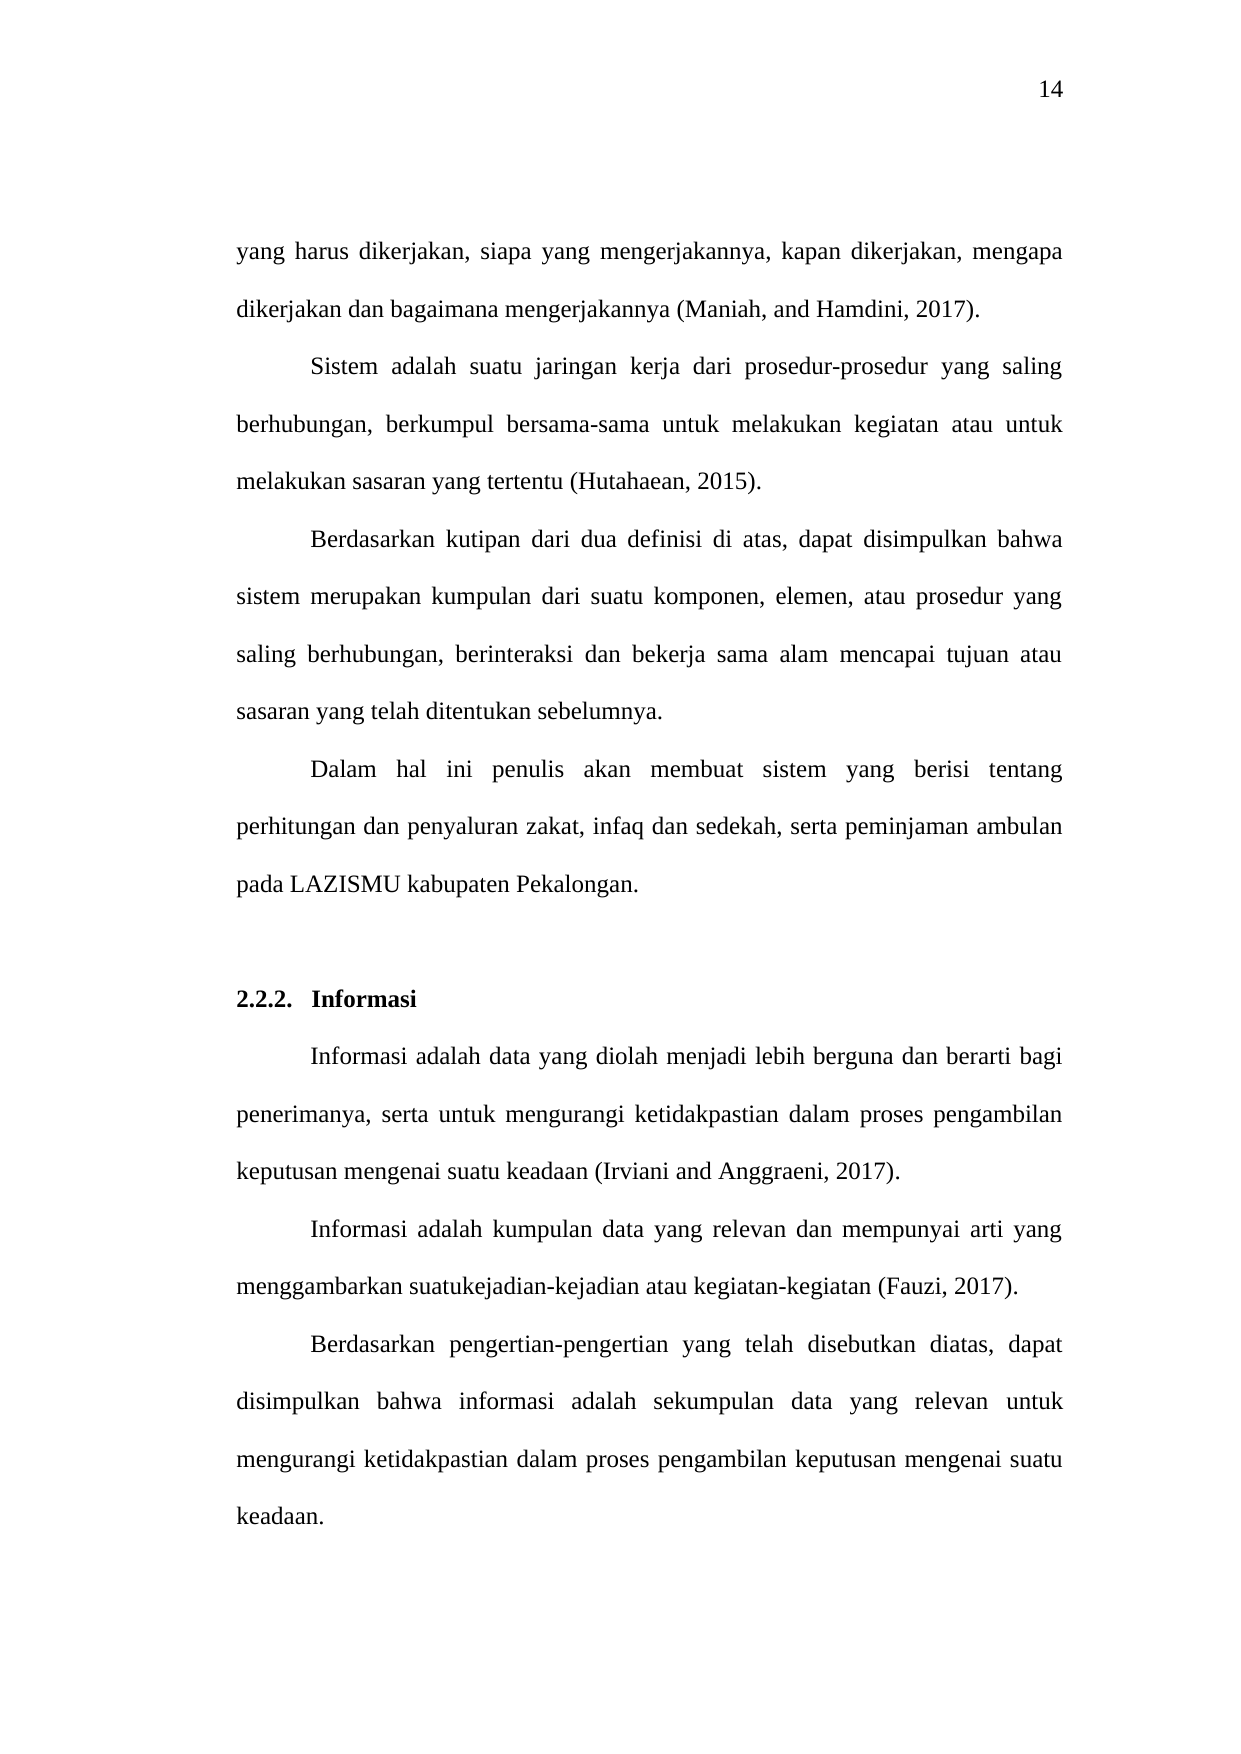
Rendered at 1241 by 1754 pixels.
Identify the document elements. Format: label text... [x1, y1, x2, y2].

list Berdasarkan pengertian-pengertian yang telah disebutkan diatas, dapat disimpulkan bahwa informasi adalah sekumpulan data yang relevan untuk mengurangi ketidakpastian dalam proses pengambilan keputusan mengenai suatu keadaan. [236, 1329, 1063, 1444]
list Informasi adalah data yang diolah menjadi lebih berguna dan berarti bagi penerimanya, serta untuk mengurangi ketidakpastian dalam proses pengambilan keputusan mengenai suatu keadaan. [236, 1127, 1063, 1185]
list Informasi adalah kumpulan data yang relevan dan mempunyai arti yang menggambarkan suatukejadian-kejadian atau kegiatan-kegiatan. [236, 1214, 1063, 1300]
list Sistem adalah suatu jaringan kerja dari prosedur-prosedur yang saling berhubungan, berkumpul bersama-sama untuk melakukan kegiatan atau untuk melakukan sasaran yang tertentu. [236, 351, 1063, 495]
list Dalam hal ini penulis akan membuat sistem yang berisi tentang perhitungan dan penyaluran zakat, infaq dan sedekah, serta peminjaman ambulan pada LAZISMU kabupaten Pekalongan. [236, 754, 1063, 897]
list Informasi adalah data yang diolah menjadi lebih berguna dan berarti bagi penerimanya, serta untuk mengurangi ketidakpastian dalam proses pengambilan keputusan mengenai suatu keadaan. [236, 1041, 1063, 1099]
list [236, 265, 1063, 322]
subtitle Informasi [236, 984, 1063, 1012]
list Berdasarkan kutipan dari dua definisi di atas, dapat disimpulkan bahwa sistem merupakan kumpulan dari suatu komponen, elemen, atau prosedur yang saling berhubungan, berinteraksi dan bekerja sama alam mencapai tujuan atau sasaran yang telah ditentukan sebelumnya. [236, 524, 1063, 725]
list Berdasarkan pengertian-pengertian yang telah disebutkan diatas, dapat disimpulkan bahwa informasi adalah sekumpulan data yang relevan untuk mengurangi ketidakpastian dalam proses pengambilan keputusan mengenai suatu keadaan. [236, 1472, 1063, 1530]
